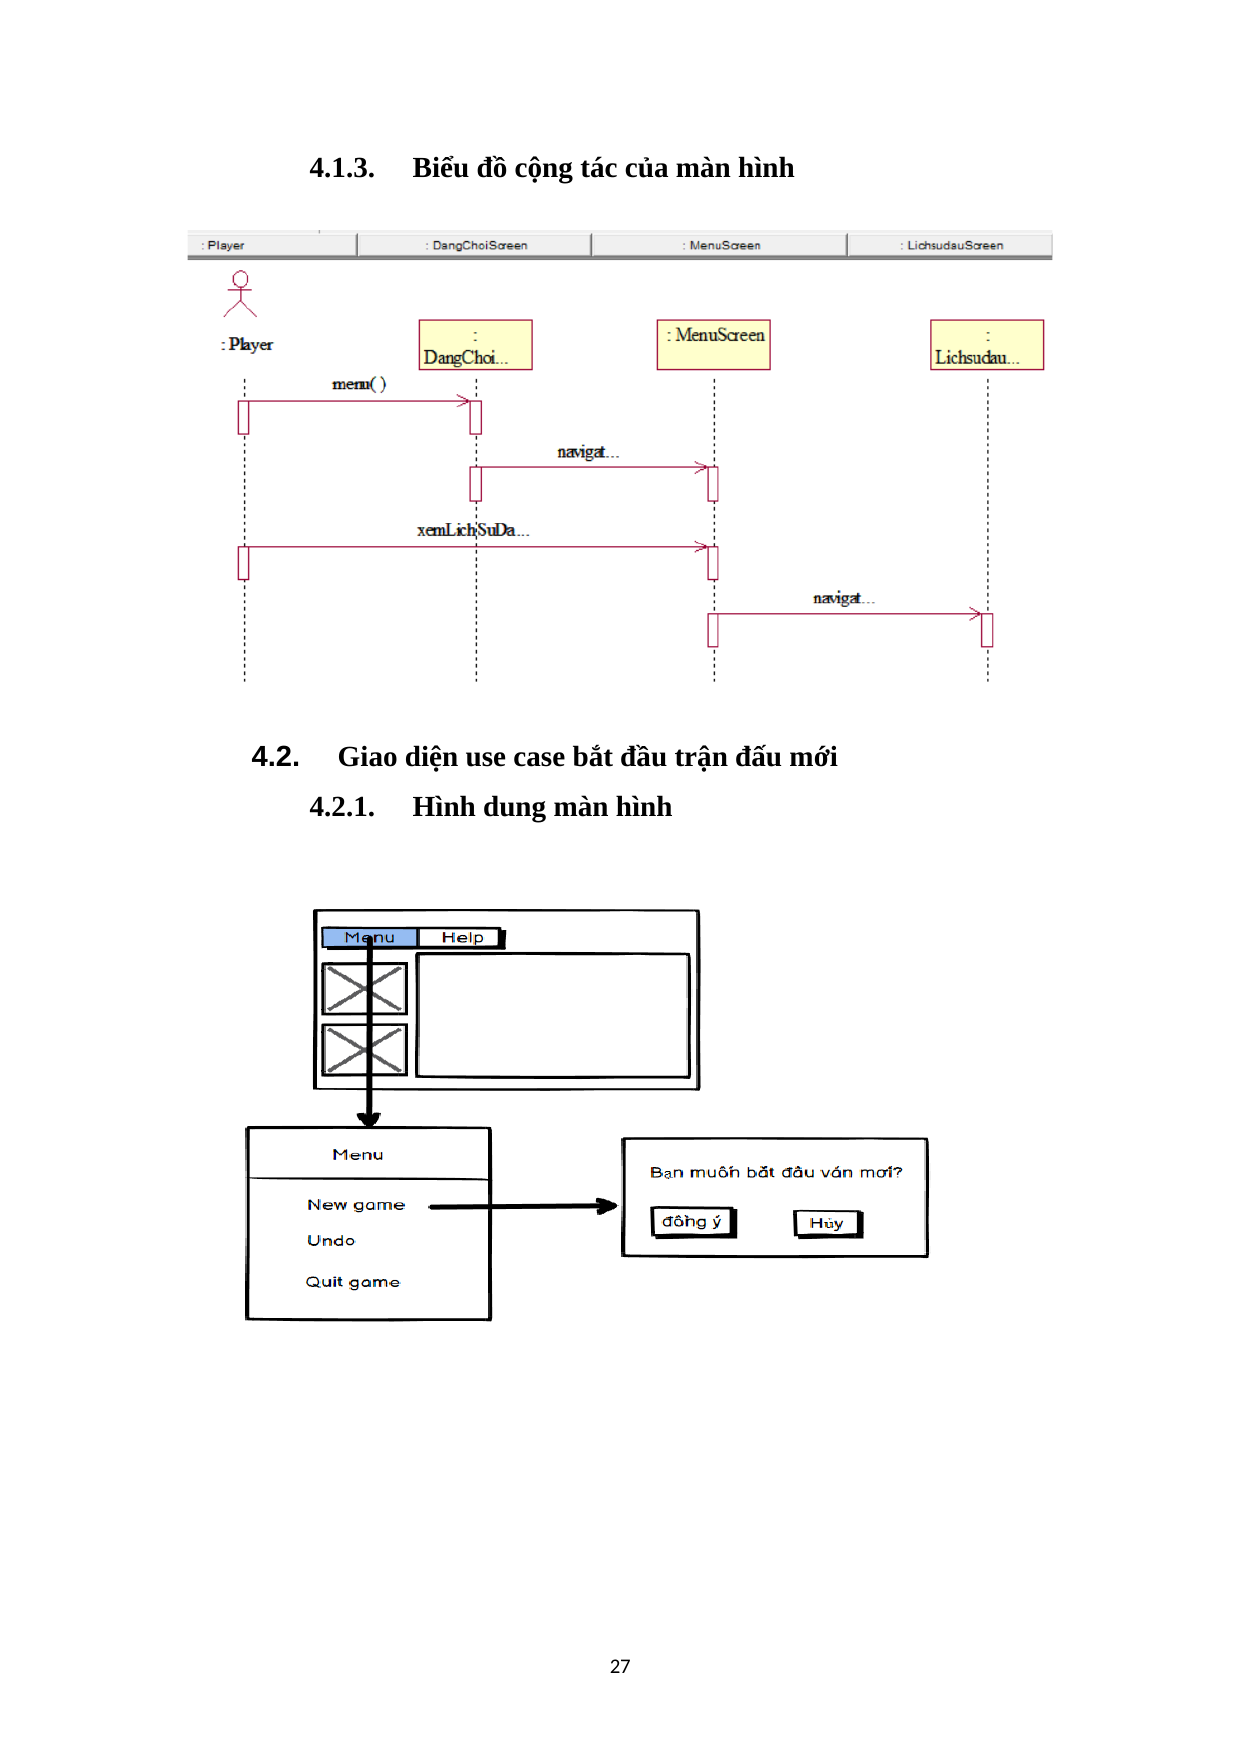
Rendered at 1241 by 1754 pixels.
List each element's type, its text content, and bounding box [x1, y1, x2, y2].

subtitle Hình dung màn hình [375, 789, 1053, 823]
picture [187, 230, 1053, 700]
subtitle Biểu đồ cộng tác của màn hình [375, 150, 1053, 183]
picture [187, 870, 1054, 1373]
subtitle Giao diện use case bắt đầu trận đấu mới [300, 739, 1053, 773]
